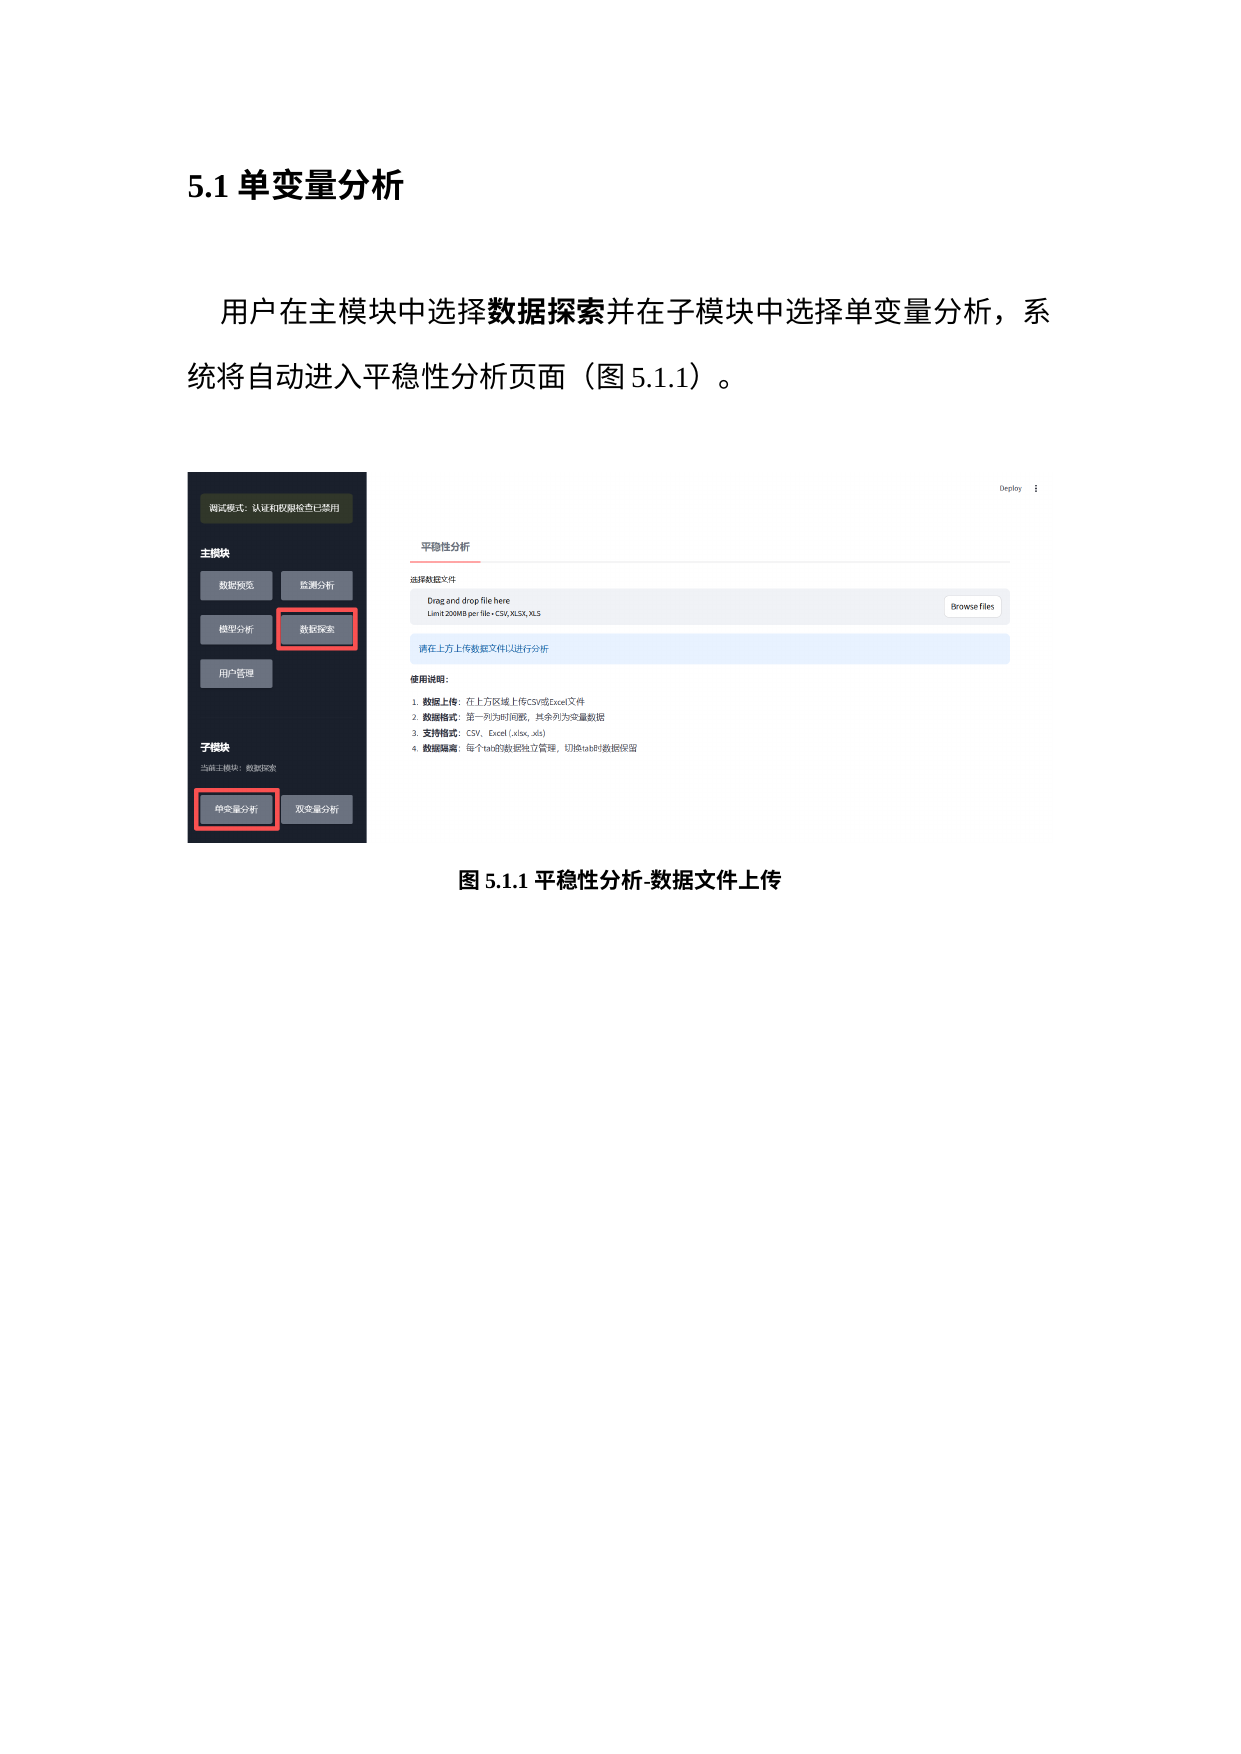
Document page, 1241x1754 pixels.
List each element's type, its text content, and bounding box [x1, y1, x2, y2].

text 用户在主模块中选择数据探索并在子模块中选择单变量分析，系统将自动进入平稳性分析页面（图5.1.1）。 [187, 277, 1053, 407]
picture [187, 472, 1053, 843]
text 图5.1.1 平稳性分析-数据文件上传 [187, 862, 1053, 895]
subtitle 5.1 单变量分析 [187, 150, 1053, 215]
